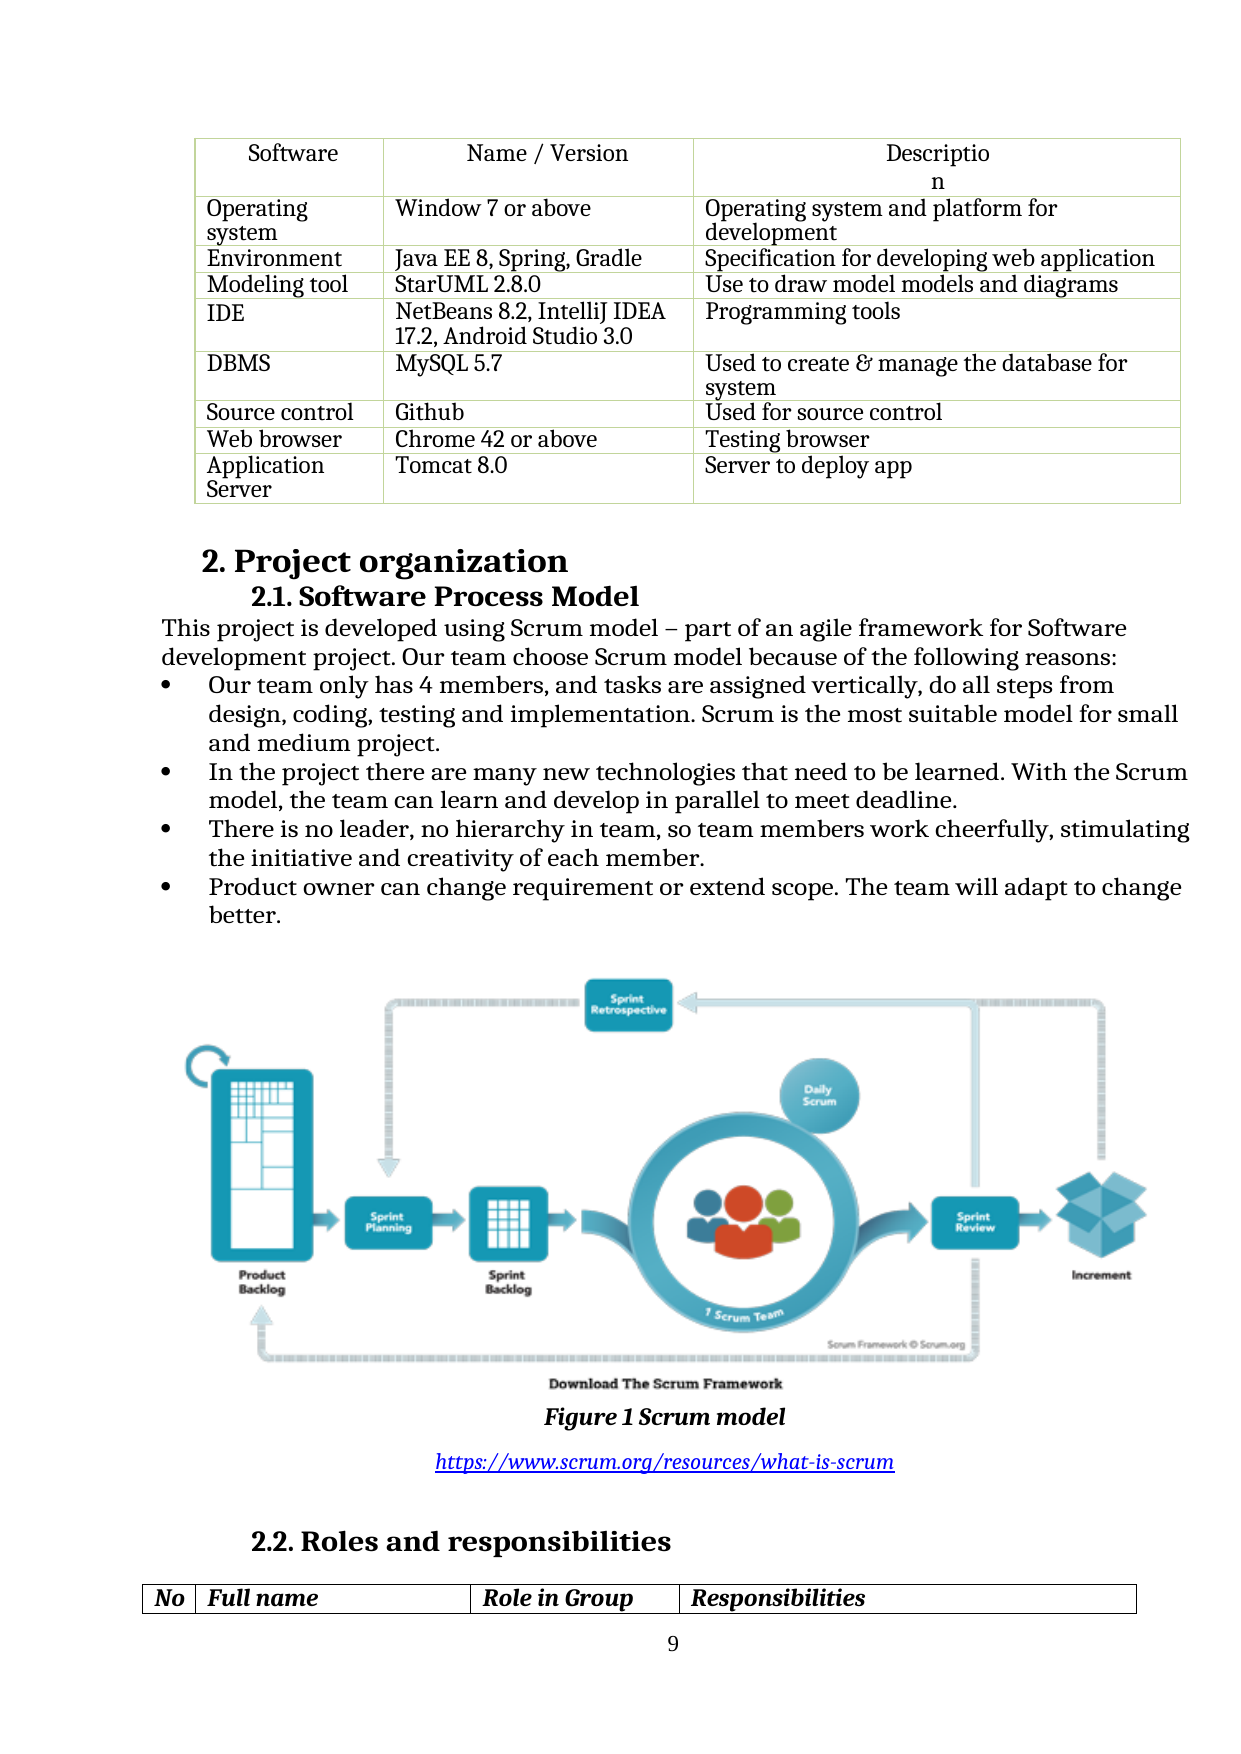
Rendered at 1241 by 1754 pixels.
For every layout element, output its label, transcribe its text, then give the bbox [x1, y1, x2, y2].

table_cell Tomcat 8.0 [384, 454, 693, 503]
table_header No [143, 1585, 195, 1613]
table_cell Chrome 42 or above [384, 428, 693, 453]
list Project organization [202, 542, 1194, 580]
table_cell Use to draw model models and diagrams [694, 273, 1180, 298]
table_header Responsibilities [680, 1585, 1136, 1613]
text Figure 1 Scrum model [211, 1404, 1119, 1432]
table_header Description [694, 139, 1180, 196]
table_cell Window 7 or above [384, 197, 693, 245]
table_cell Environment [196, 246, 383, 272]
table_cell DBMS [196, 352, 383, 400]
table_cell Source control [196, 401, 383, 427]
table_cell Testing browser [694, 428, 1180, 453]
table_cell MySQL 5.7 [384, 352, 693, 400]
picture [170, 958, 1162, 1404]
list There is no leader, no hierarchy in team, so team members work cheerfully, stimulating the initiative and creativity of each member. [161, 815, 1194, 873]
text https://www.scrum.org/resources/what-is-scrum [211, 1449, 1119, 1475]
table_cell StarUML 2.8.0 [384, 273, 693, 298]
table_cell Used to create & manage the database for system [694, 352, 1180, 400]
list Product owner can change requirement or extend scope. The team will adapt to change better. [161, 873, 1194, 930]
table_cell IDE [196, 299, 383, 351]
table_cell Modeling tool [196, 273, 383, 298]
table_header Role in Group [471, 1585, 679, 1613]
table_cell NetBeans 8.2, IntelliJ IDEA 17.2, Android Studio 3.0 [384, 299, 693, 351]
list Our team only has 4 members, and tasks are assigned vertically, do all steps from design, coding, testing and implementation. Scrum is the most suitable model for small and medium project. [161, 671, 1194, 758]
table_cell Used for source control [694, 401, 1180, 427]
table_cell Java EE 8, Spring, Gradle [384, 246, 693, 272]
list Software Process Model [251, 580, 1130, 614]
table_cell Application Server [196, 454, 383, 503]
table_cell Github [384, 401, 693, 427]
list In the project there are many new technologies that need to be learned. With the Scrum model, the team can learn and develop in parallel to meet deadline. [161, 758, 1194, 815]
table_cell Programming tools [694, 299, 1180, 351]
table_header Full name [196, 1585, 470, 1613]
table_cell Web browser [196, 428, 383, 453]
text This project is developed using Scrum model – part of an agile framework for Software development project. Our team choose Scrum model because of the following reasons: [161, 614, 1194, 671]
table_cell Server to deploy app [694, 454, 1180, 503]
table_header Name / Version [384, 139, 693, 196]
table_header Software [196, 139, 383, 196]
table_cell Operating system and platform for development [694, 197, 1180, 245]
subtitle Roles and responsibilities [251, 1526, 1130, 1559]
table_cell Operating system [196, 197, 383, 245]
table_cell Specification for developing web application [694, 246, 1180, 272]
